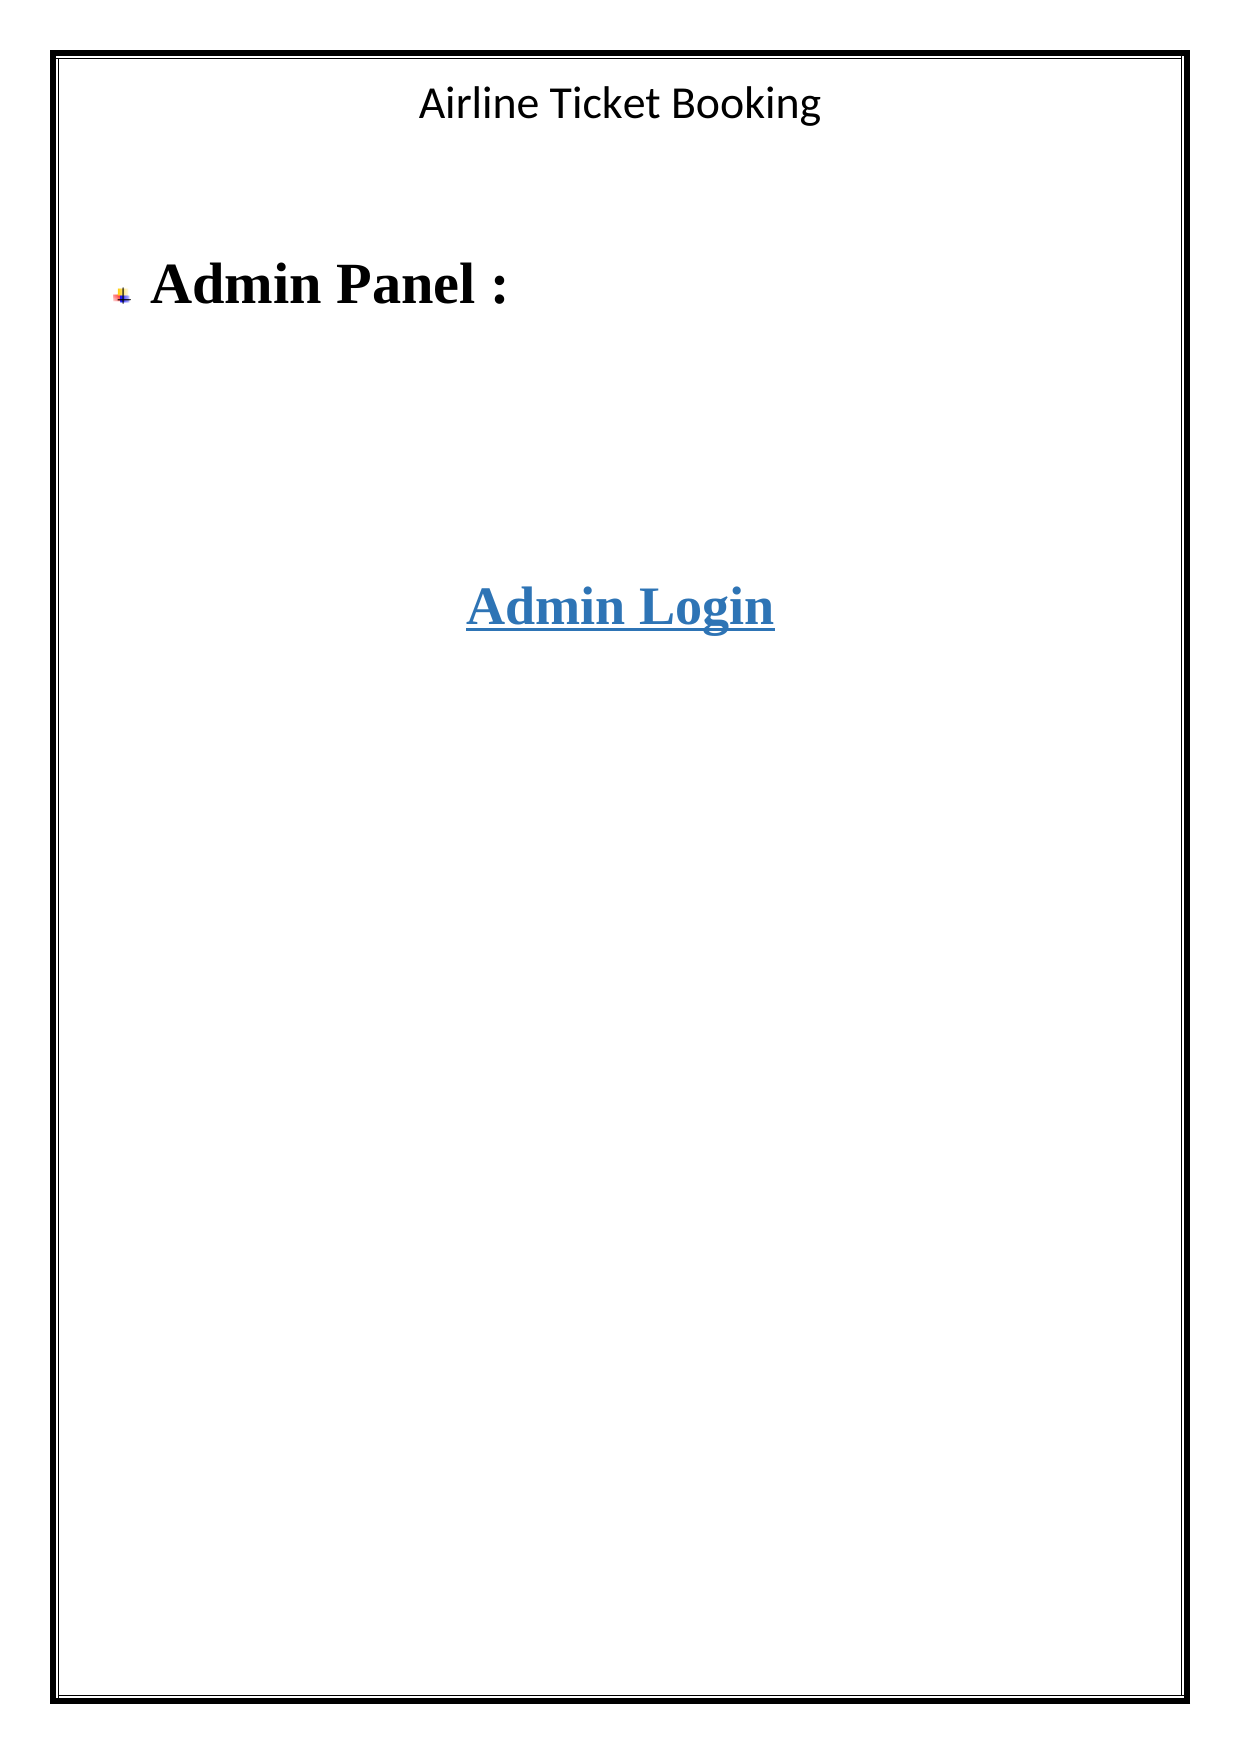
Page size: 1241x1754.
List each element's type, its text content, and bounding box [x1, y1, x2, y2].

picture [113, 286, 131, 304]
text Admin Login [75, 574, 1165, 636]
list Admin Panel : [112, 249, 1165, 316]
